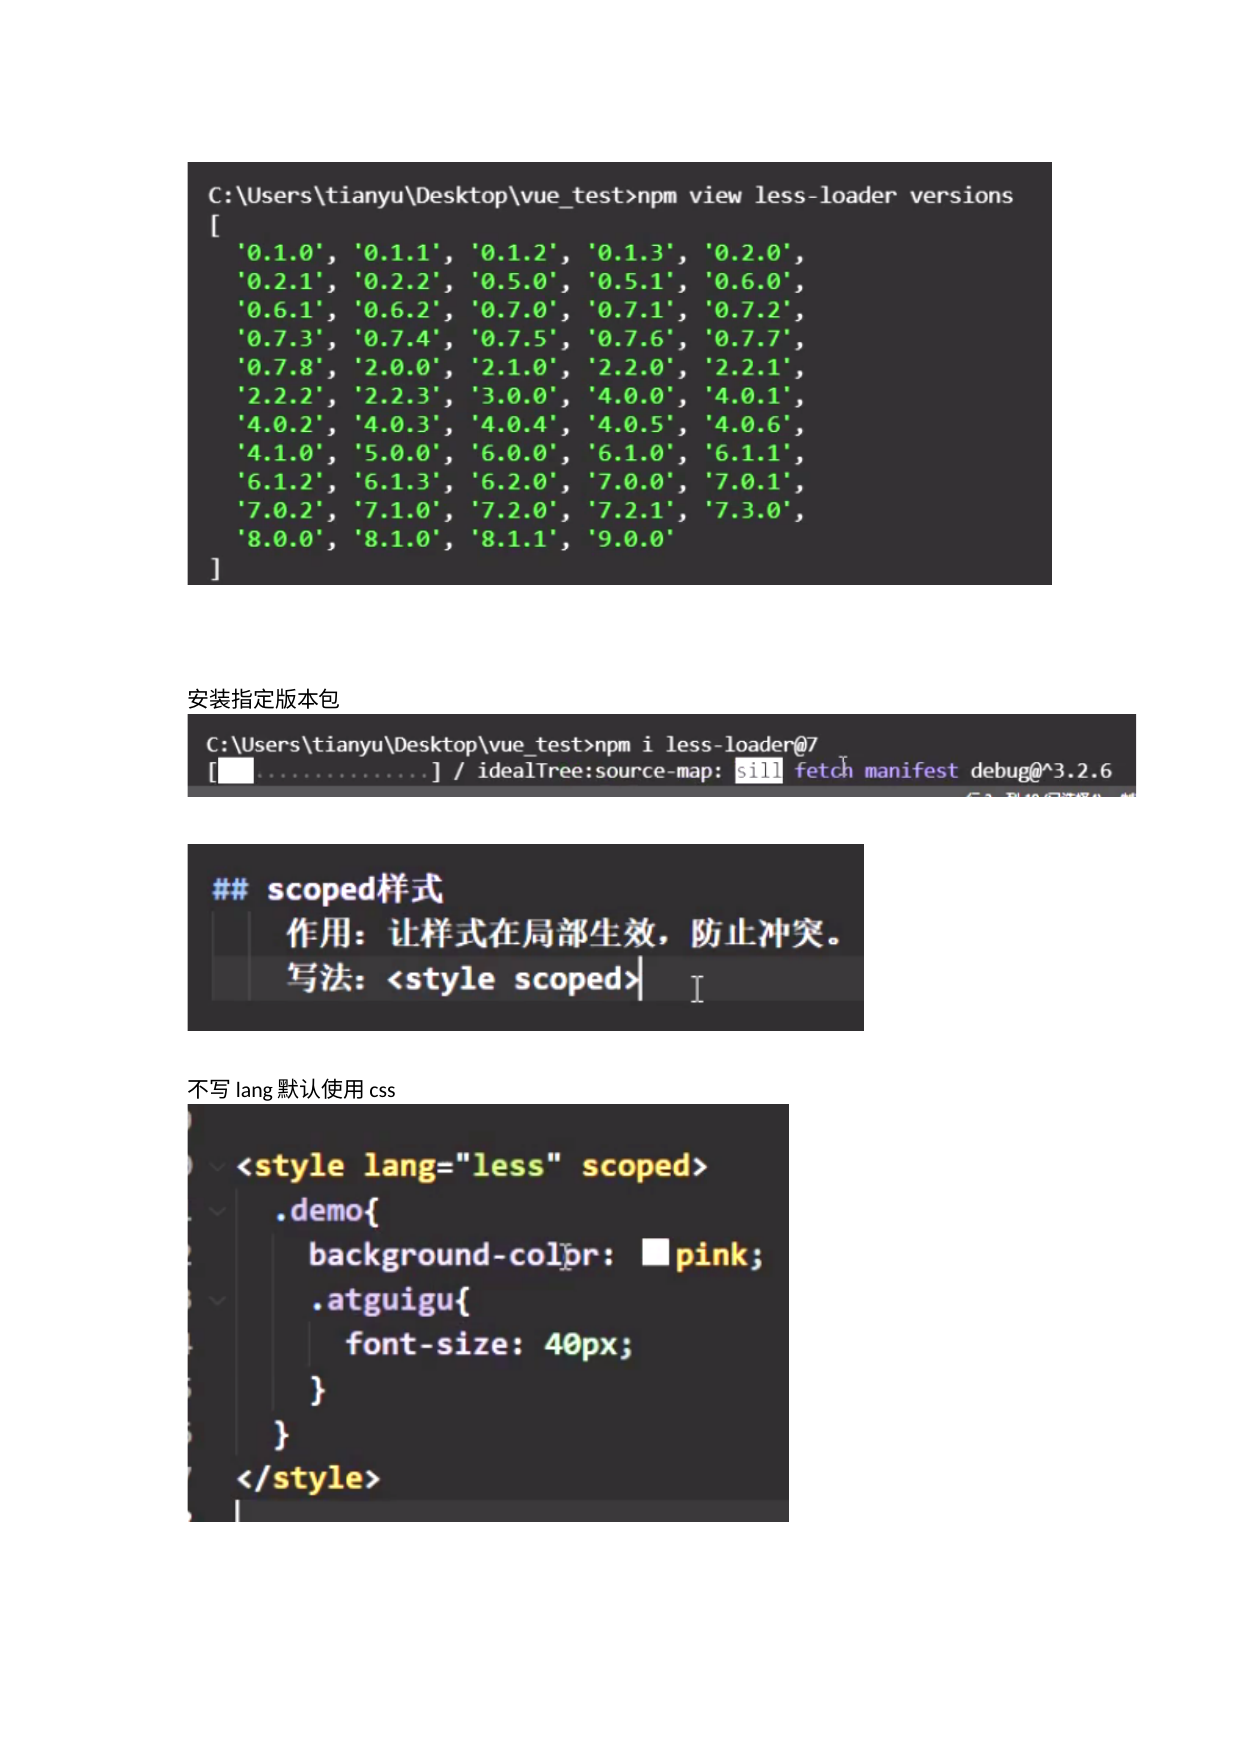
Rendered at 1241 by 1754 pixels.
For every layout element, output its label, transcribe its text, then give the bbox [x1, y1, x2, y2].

picture [187, 162, 1052, 585]
text 安装指定版本包 [187, 682, 1053, 714]
picture [187, 1104, 789, 1522]
picture [187, 714, 1137, 797]
text 不写lang默认使用css [187, 1072, 1053, 1104]
picture [187, 844, 864, 1031]
